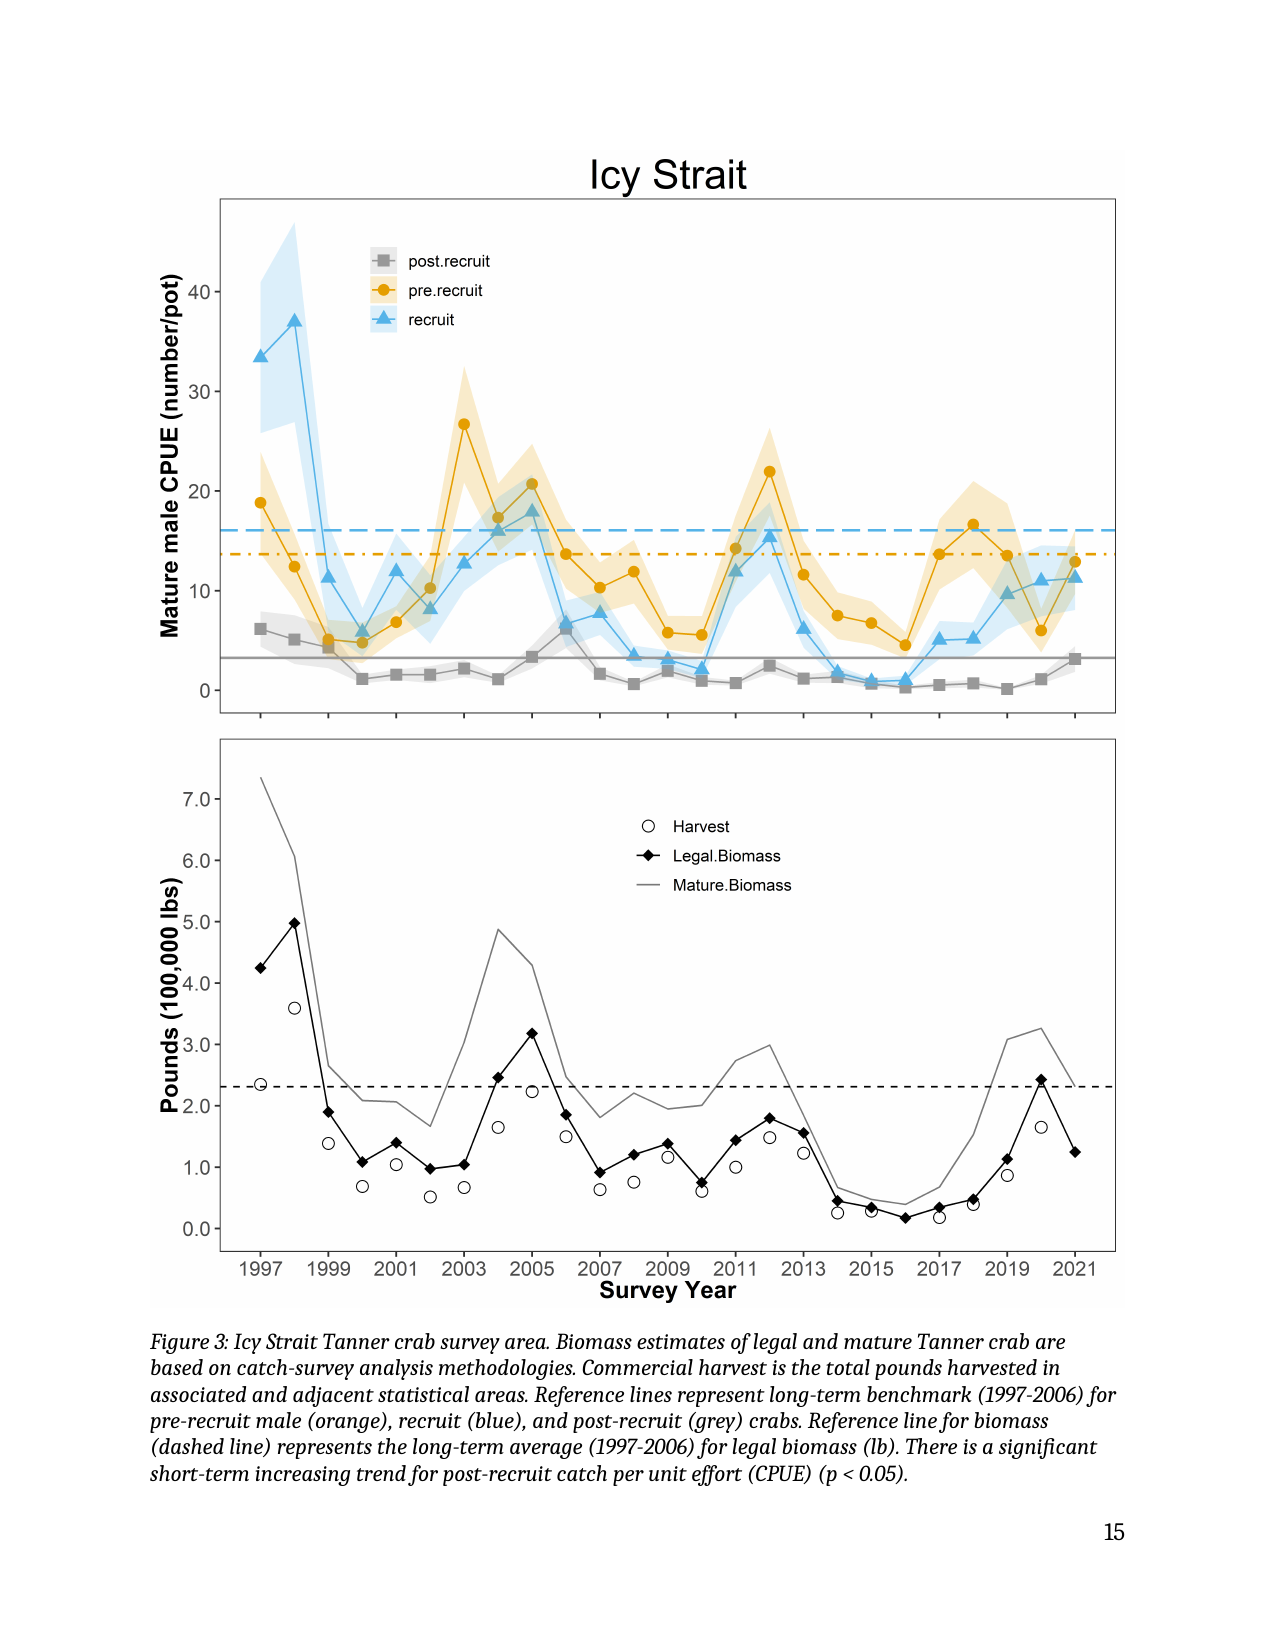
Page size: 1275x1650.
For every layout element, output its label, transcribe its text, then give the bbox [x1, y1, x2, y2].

text Figure 3: Icy Strait Tanner crab survey area. Biomass estimates of legal and mature Tanner crab are based on catch-survey analysis methodologies. Commercial harvest is the total pounds harvested in associated and adjacent statistical areas. Reference lines represent long-term benchmark (1997-2006) for pre-recruit male (orange), recruit (blue), and post-recruit (grey) crabs. Reference line for biomass (dashed line) represents the long-term average (1997-2006) for legal biomass (lb). There is a significant short-term increasing trend for post-recruit catch per unit effort (CPUE) (p < 0.05). [150, 1329, 1125, 1487]
picture [150, 150, 1125, 1308]
